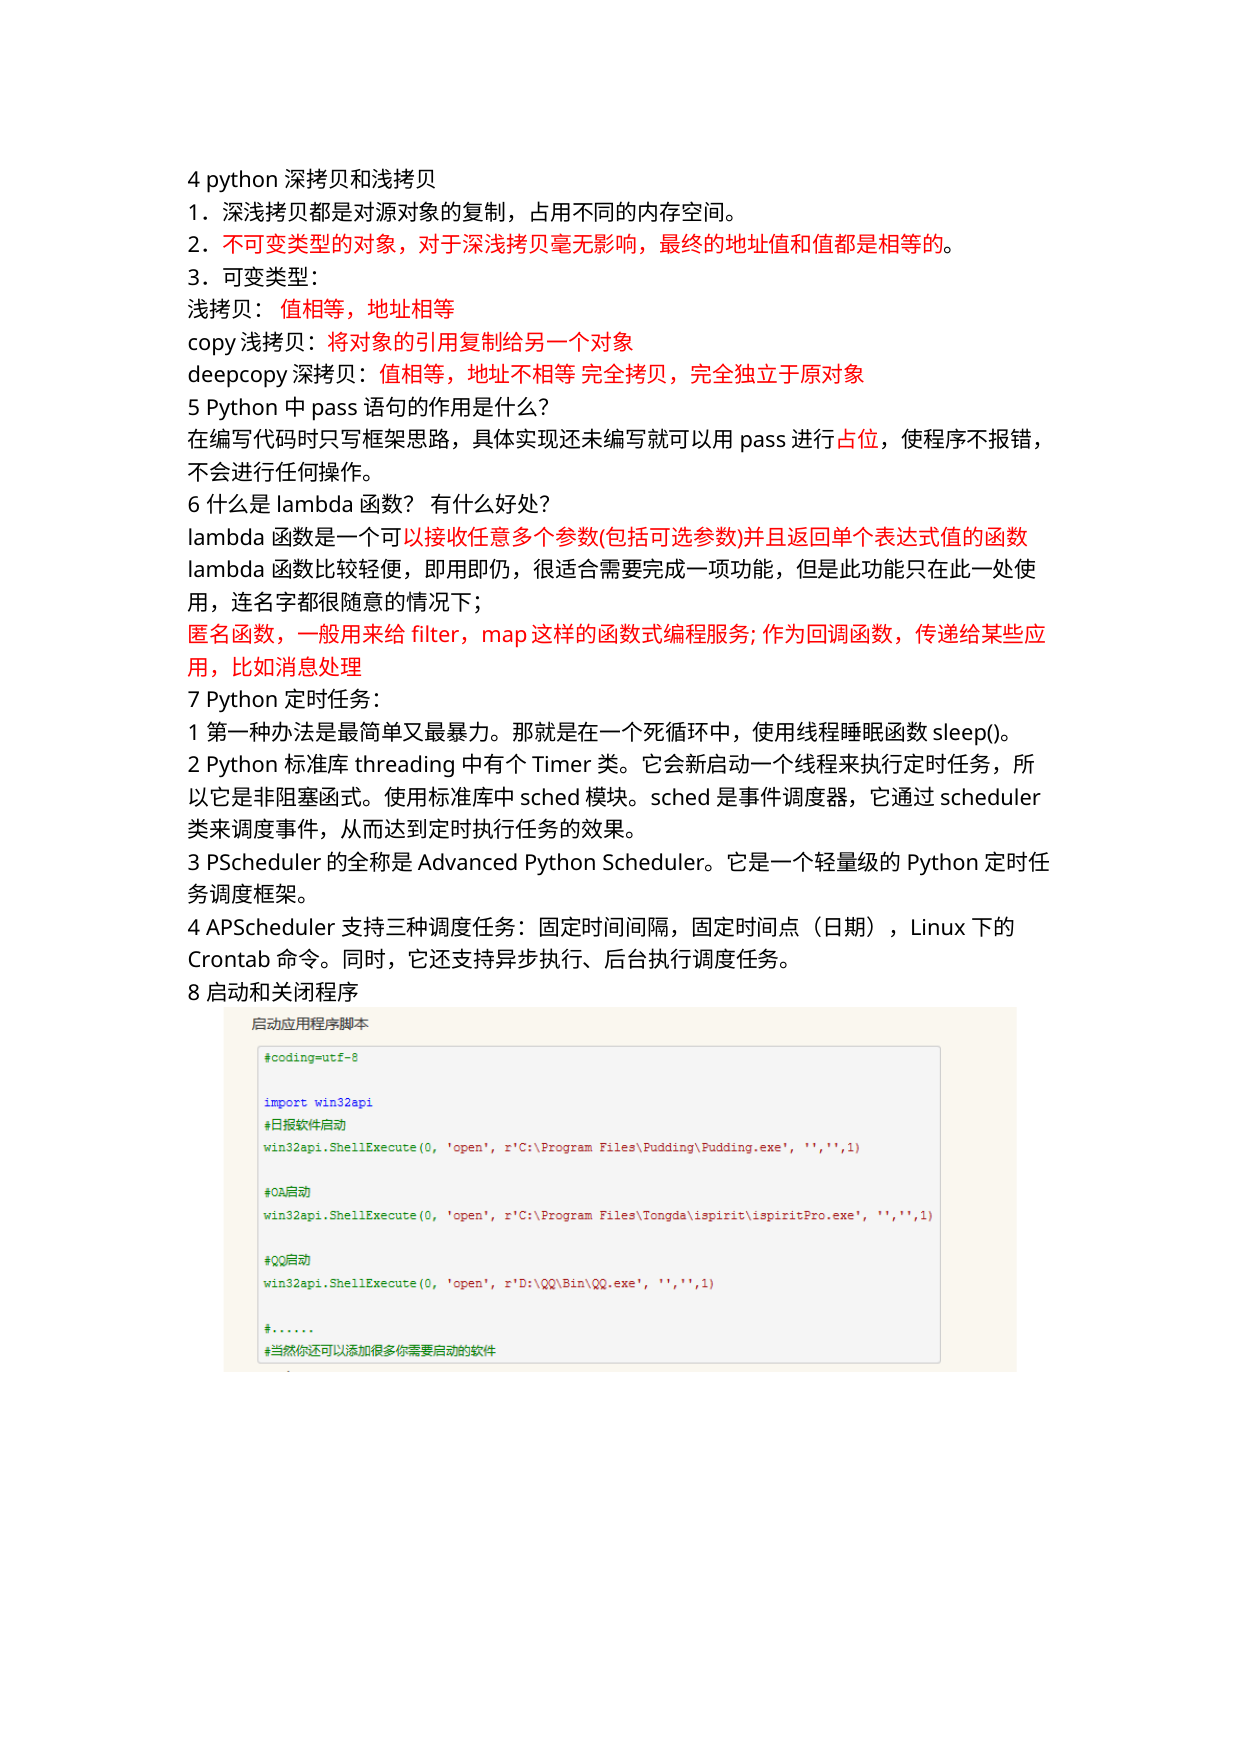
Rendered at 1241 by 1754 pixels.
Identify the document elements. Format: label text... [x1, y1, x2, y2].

text lambda 函数比较轻便，即用即仍，很适合需要完成一项功能，但是此功能只在此一处使用，连名字都很随意的情况下； [187, 552, 1053, 617]
picture [223, 1007, 1017, 1372]
text 1 第一种办法是最简单又最暴力。那就是在一个死循环中，使用线程睡眠函数 sleep()。 [187, 714, 1053, 747]
text lambda 函数是一个可以接收任意多个参数(包括可选参数)并且返回单个表达式值的函数 [187, 519, 1053, 552]
text 2 Python 标准库 threading 中有个 Timer 类。它会新启动一个线程来执行定时任务，所以它是非阻塞函式。使用标准库中sched模块。sched 是事件调度器，它通过 scheduler 类来调度事件，从而达到定时执行任务的效果。 [187, 747, 1053, 844]
text 6 什么是 lambda 函数？ 有什么好处？ [187, 487, 1053, 519]
text deepcopy深拷贝：值相等，地址不相等 完全拷贝，完全独立于原对象 [187, 357, 1053, 389]
text 8 启动和关闭程序 [187, 974, 1053, 1007]
text 5 Python 中 pass 语句的作用是什么？ [187, 389, 1053, 422]
text 3 PScheduler的全称是Advanced Python Scheduler。它是一个轻量级的 Python 定时任务调度框架。 [187, 844, 1053, 909]
text 3．可变类型： [187, 259, 1053, 292]
text copy浅拷贝：将对象的引用复制给另一个对象 [187, 324, 1053, 357]
text 4 APScheduler 支持三种调度任务：固定时间间隔，固定时间点（日期），Linux 下的 Crontab 命令。同时，它还支持异步执行、后台执行调度任务。 [187, 909, 1053, 974]
text 7 Python 定时任务： [187, 682, 1053, 714]
text 1．深浅拷贝都是对源对象的复制，占用不同的内存空间。 [187, 194, 1053, 227]
text 2．不可变类型的对象，对于深浅拷贝毫无影响，最终的地址值和值都是相等的。 [187, 227, 1053, 259]
text 4 python 深拷贝和浅拷贝 [187, 162, 1053, 194]
text 浅拷贝： 值相等，地址相等 [187, 292, 1053, 324]
text 在编写代码时只写框架思路，具体实现还未编写就可以用 pass 进行占位，使程序不报错，不会进行任何操作。 [187, 422, 1053, 487]
text 匿名函数，一般用来给 filter，map这样的函数式编程服务; 作为回调函数，传递给某些应用，比如消息处理 [187, 617, 1053, 682]
